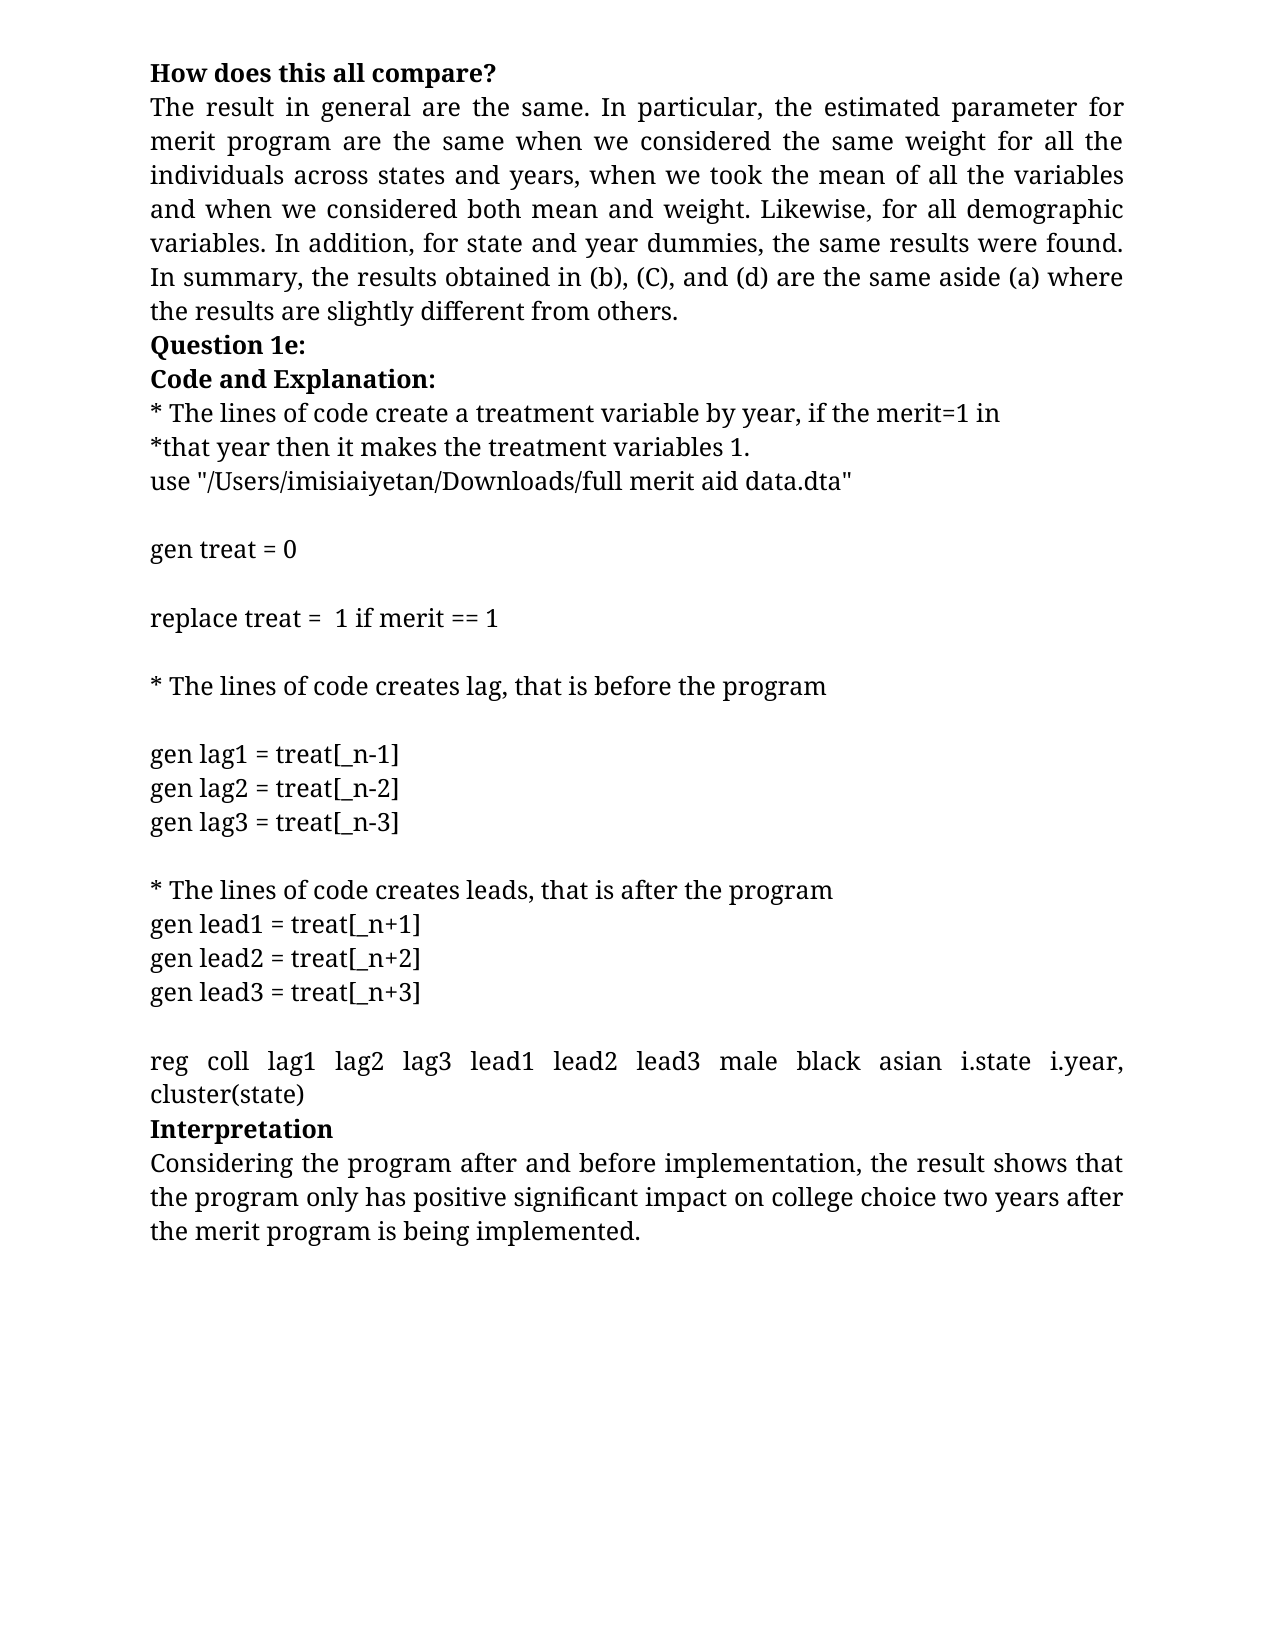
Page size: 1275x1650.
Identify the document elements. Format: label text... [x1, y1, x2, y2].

text Interpretation [150, 1111, 1125, 1145]
text Considering the program after and before implementation, the result shows that the program only has positive significant impact on college choice two years after the merit program is being implemented. [150, 1145, 1125, 1247]
text *that year then it makes the treatment variables 1. [150, 430, 1125, 464]
text gen lag1 = treat[_n-1] [150, 737, 1125, 771]
text use "/Users/imisiaiyetan/Downloads/full merit aid data.dta" [150, 464, 1125, 498]
text gen treat = 0 [150, 532, 1125, 566]
text gen lead1 = treat[_n+1] [150, 907, 1125, 941]
text How does this all compare? [150, 55, 1125, 89]
text reg coll lag1 lag2 lag3 lead1 lead2 lead3 male black asian i.state i.year, cluster(state) [150, 1043, 1125, 1111]
text gen lead2 = treat[_n+2] [150, 941, 1125, 975]
text gen lag3 = treat[_n-3] [150, 805, 1125, 839]
text * The lines of code creates leads, that is after the program [150, 873, 1125, 907]
text * The lines of code create a treatment variable by year, if the merit=1 in [150, 396, 1125, 430]
text Code and Explanation: [150, 362, 1125, 396]
text * The lines of code creates lag, that is before the program [150, 668, 1125, 702]
text The result in general are the same. In particular, the estimated parameter for merit program are the same when we considered the same weight for all the individuals across states and years, when we took the mean of all the variables and when we considered both mean and weight. Likewise, for all demographic variables. In addition, for state and year dummies, the same results were found. In summary, the results obtained in (b), (C), and (d) are the same aside (a) where the results are slightly different from others. [150, 89, 1125, 328]
text Question 1e: [150, 328, 1125, 362]
text replace treat = 1 if merit == 1 [150, 600, 1125, 634]
text gen lead3 = treat[_n+3] [150, 975, 1125, 1009]
text gen lag2 = treat[_n-2] [150, 771, 1125, 805]
